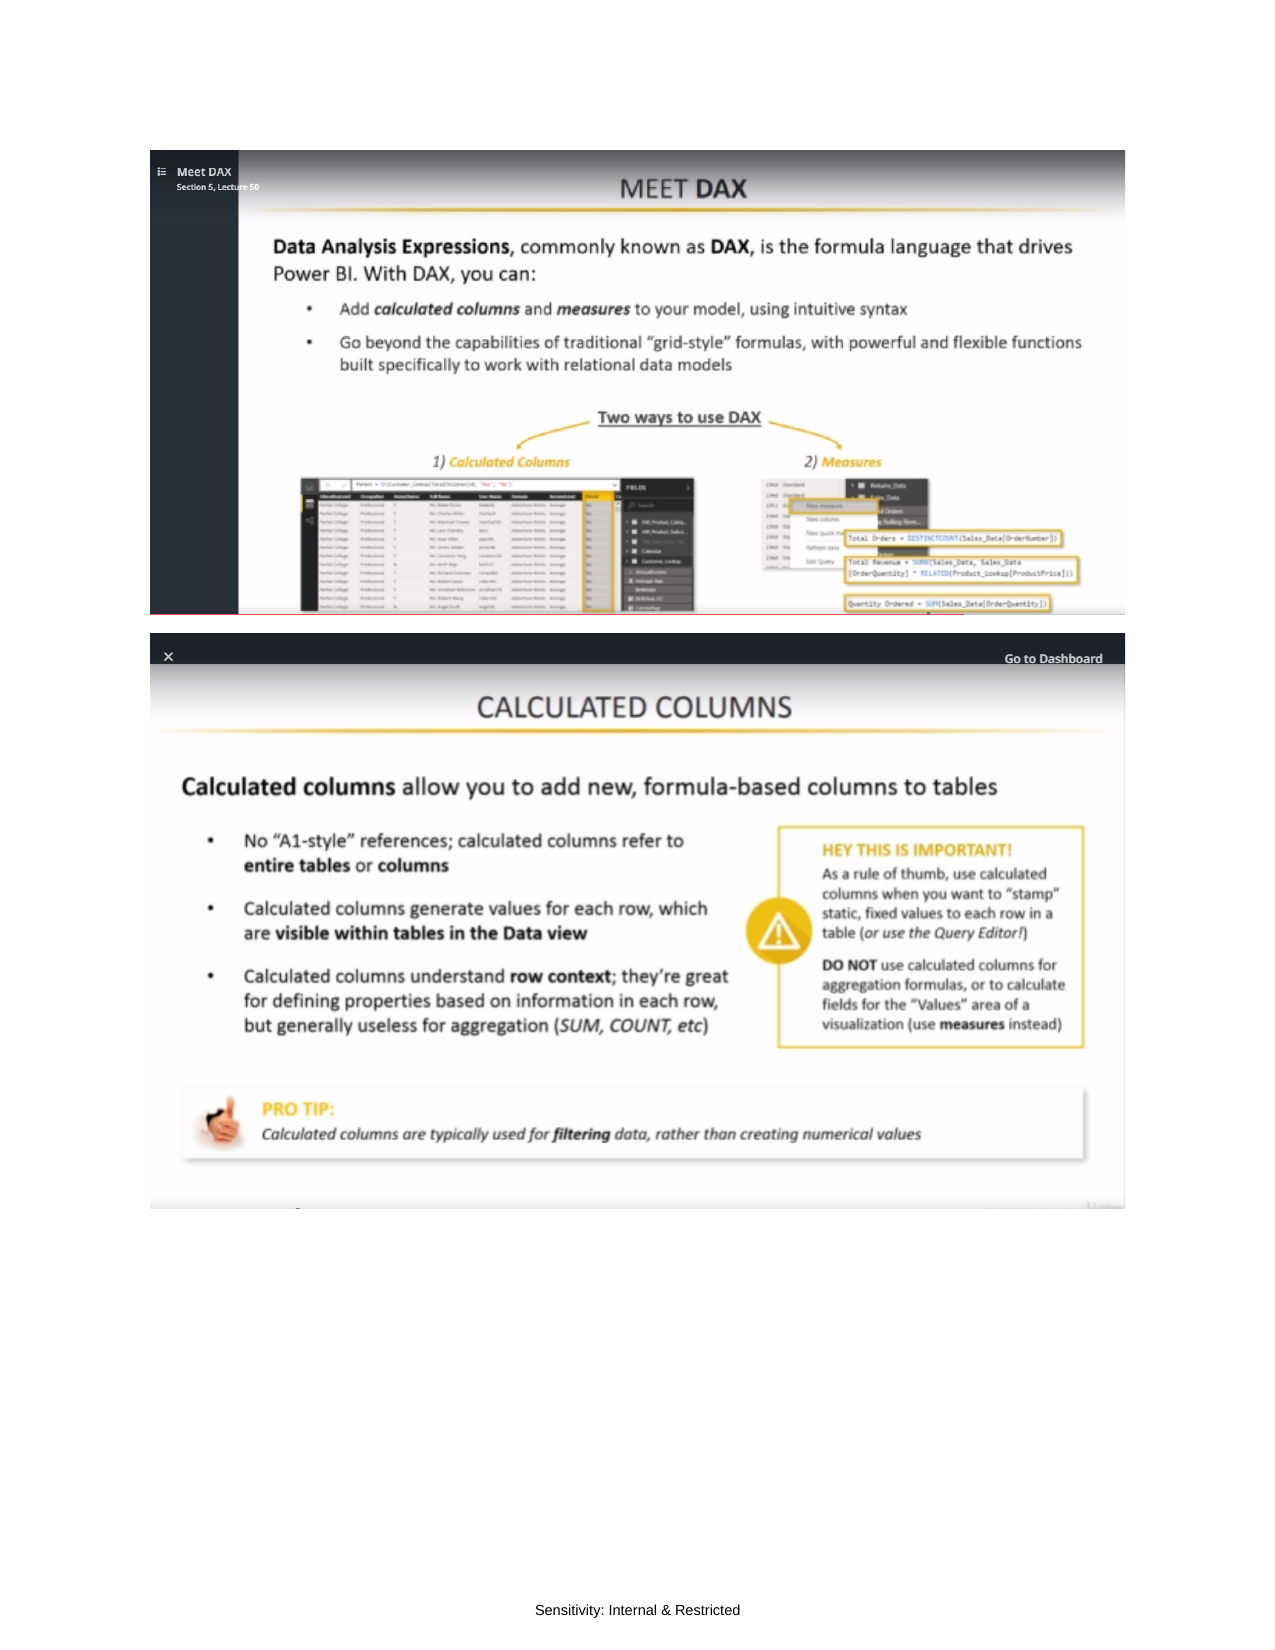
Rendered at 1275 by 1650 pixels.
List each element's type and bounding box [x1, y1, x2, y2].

picture [150, 150, 1125, 615]
picture [150, 633, 1125, 1209]
